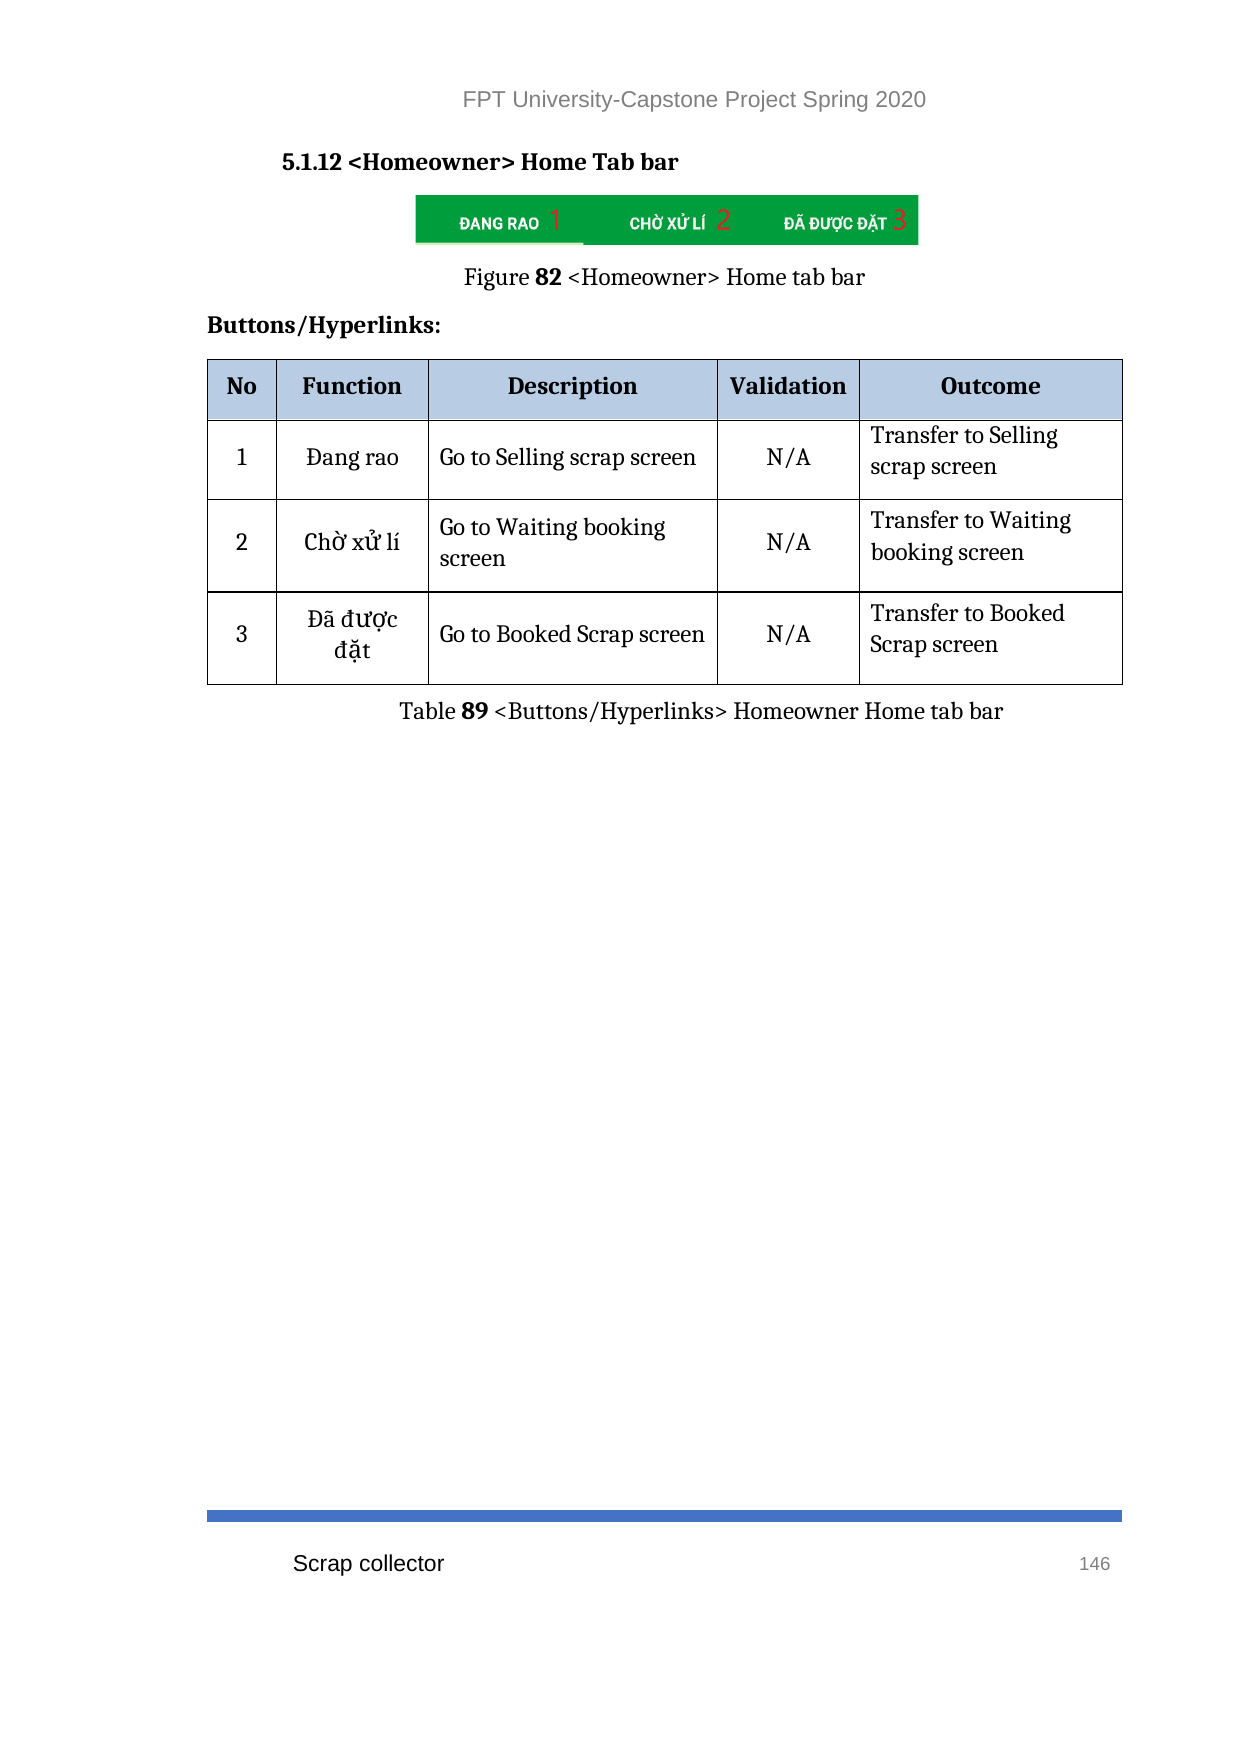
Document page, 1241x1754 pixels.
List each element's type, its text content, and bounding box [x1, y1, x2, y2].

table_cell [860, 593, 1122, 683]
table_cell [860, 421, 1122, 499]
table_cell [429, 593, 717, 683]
subtitle 5.1.12 <Homeowner> Home Tab bar [282, 148, 1122, 176]
picture [415, 195, 919, 245]
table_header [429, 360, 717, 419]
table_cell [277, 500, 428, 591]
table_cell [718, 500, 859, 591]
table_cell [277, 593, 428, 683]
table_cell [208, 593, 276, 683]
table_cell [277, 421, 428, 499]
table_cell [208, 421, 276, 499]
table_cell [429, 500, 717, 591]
text Buttons/Hyperlinks: [207, 311, 1122, 339]
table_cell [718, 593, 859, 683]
text Table 89 <Buttons/Hyperlinks> Homeowner Home tab bar [207, 697, 1122, 726]
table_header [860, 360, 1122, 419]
text Figure 82 <Homeowner> Home tab bar [207, 263, 1122, 292]
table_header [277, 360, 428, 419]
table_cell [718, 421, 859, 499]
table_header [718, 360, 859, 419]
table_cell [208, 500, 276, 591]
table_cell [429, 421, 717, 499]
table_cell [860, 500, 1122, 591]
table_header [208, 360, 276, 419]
